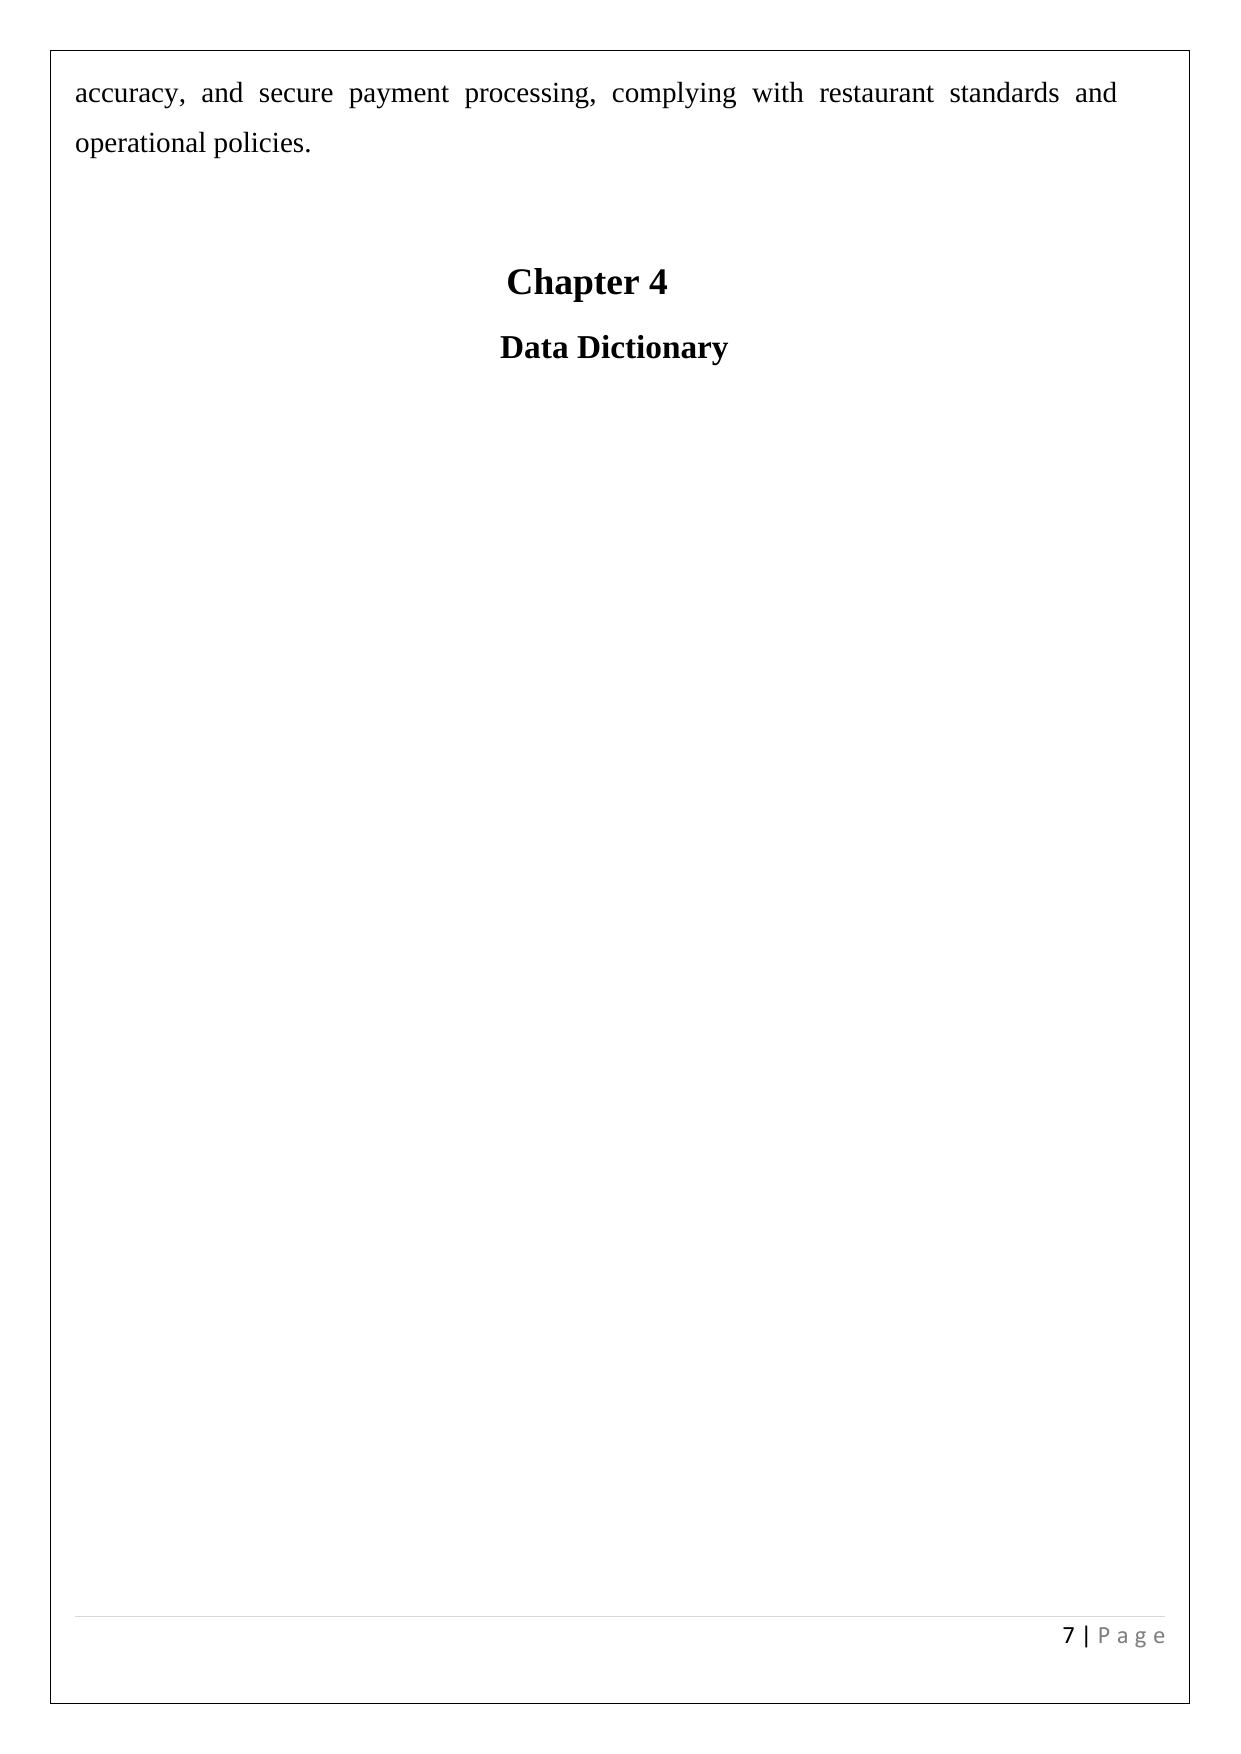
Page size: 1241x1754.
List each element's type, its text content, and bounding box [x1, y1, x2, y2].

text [75, 75, 1118, 159]
text Chapter 4 [75, 259, 1118, 302]
text Data Dictionary [75, 327, 1165, 366]
